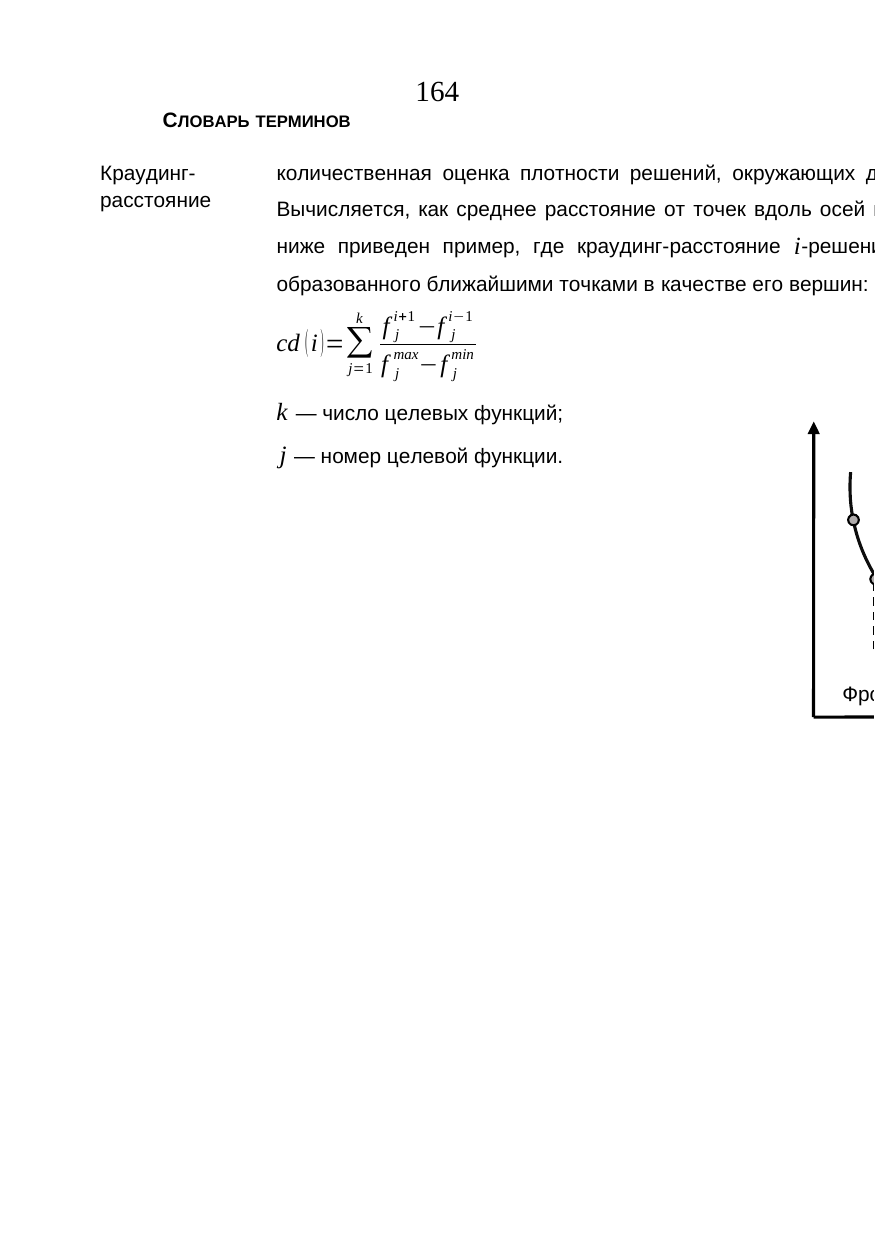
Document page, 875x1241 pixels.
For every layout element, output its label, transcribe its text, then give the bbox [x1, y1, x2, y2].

subtitle Словарь терминов [162, 107, 662, 131]
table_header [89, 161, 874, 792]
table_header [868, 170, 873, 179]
